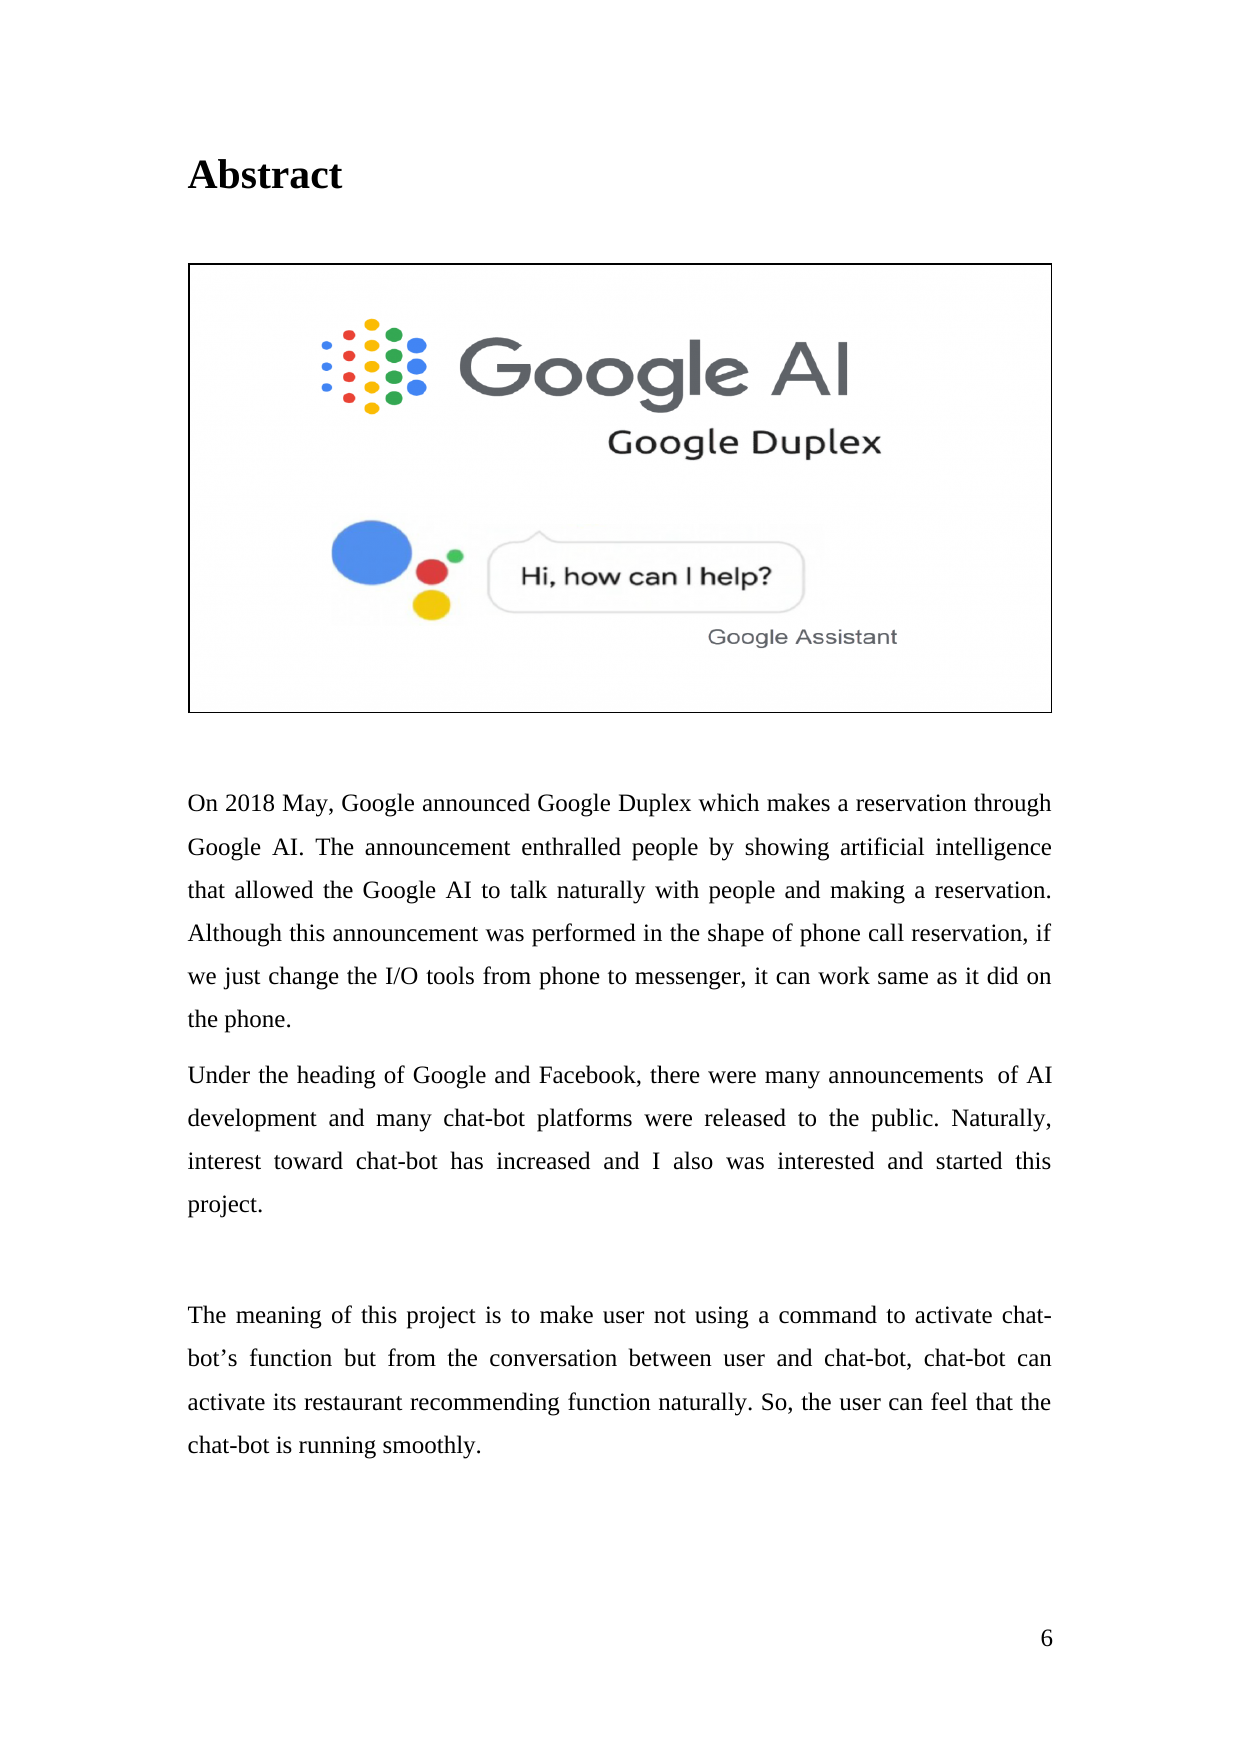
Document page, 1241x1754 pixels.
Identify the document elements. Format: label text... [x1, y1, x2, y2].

subtitle Under the heading of Google and Facebook, there were many announcements of AI development and many chat-bot platforms were released to the public. Naturally, interest toward chat-bot has increased and I also was interested and started this project. [187, 1060, 1053, 1218]
subtitle On 2018 May, Google announced Google Duplex which makes a reservation through Google AI. The announcement enthralled people by showing artificial intelligence that allowed the Google AI to talk naturally with people and making a reservation. Although this announcement was performed in the shape of phone call reservation, if we just change the I/O tools from phone to messenger, it can work same as it did on the phone. [187, 788, 1053, 1033]
subtitle Abstract [187, 150, 1053, 198]
subtitle The meaning of this project is to make user not using a command to activate chat-bot’s function but from the conversation between user and chat-bot, chat-bot can activate its restaurant recommending function naturally. So, the user can feel that the chat-bot is running smoothly. [187, 1300, 1053, 1458]
picture [190, 265, 1051, 712]
